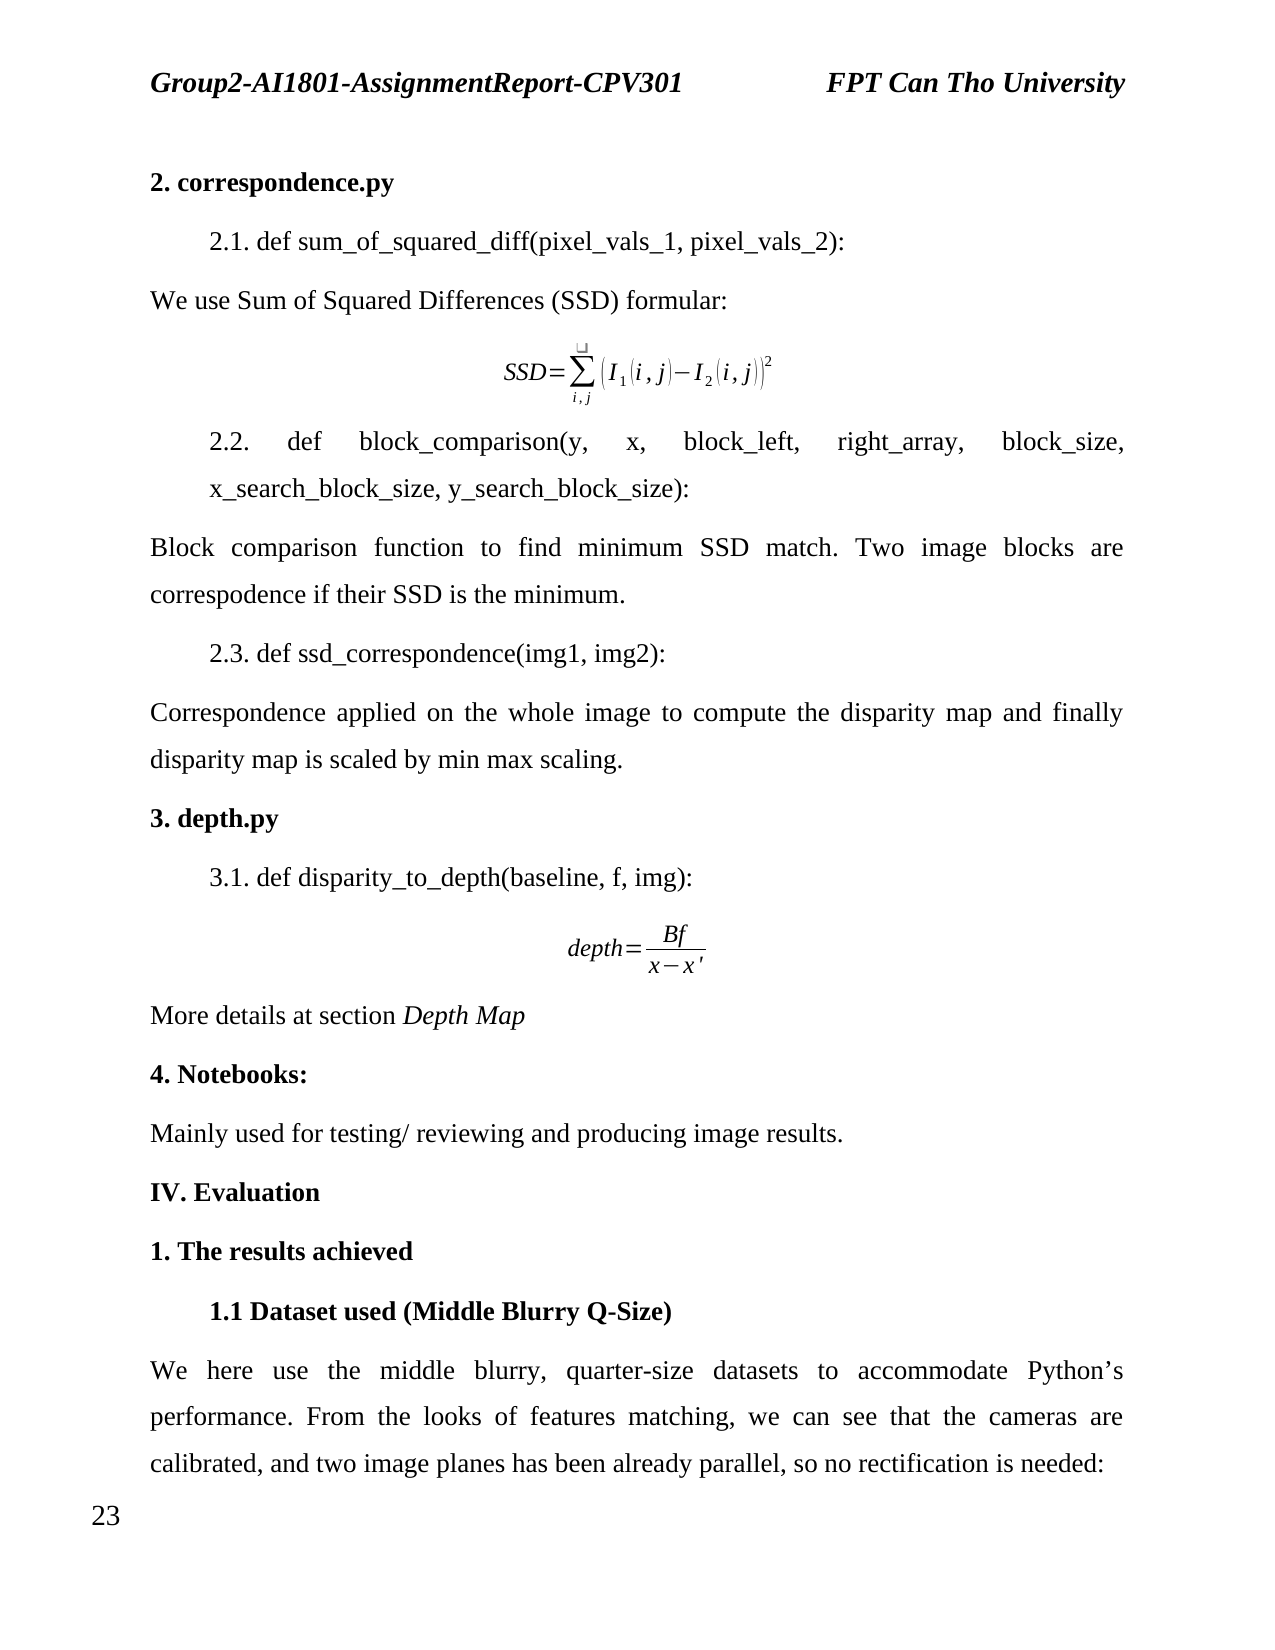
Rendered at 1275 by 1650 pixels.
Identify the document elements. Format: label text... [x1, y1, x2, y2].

subtitle 1. The results achieved [150, 1235, 1125, 1267]
text More details at section Depth Map [150, 999, 1125, 1030]
subtitle 1.1 Dataset used (Middle Blurry Q-Size) [209, 1294, 1125, 1326]
subtitle 3.1. def disparity_to_depth(baseline, f, img): [209, 861, 1125, 892]
text We use Sum of Squared Differences (SSD) formular: [150, 284, 1125, 315]
text We here use the middle blurry, quarter-size datasets to accommodate Python’s performance. From the looks of features matching, we can see that the cameras are calibrated, and two image planes has been already parallel, so no rectification is needed: [150, 1354, 1125, 1478]
subtitle 2. correspondence.py [150, 166, 1125, 197]
text Correspondence applied on the whole image to compute the disparity map and finally disparity map is scaled by min max scaling. [150, 696, 1125, 774]
subtitle 3. depth.py [150, 802, 1125, 833]
subtitle 2.3. def ssd_correspondence(img1, img2): [209, 637, 1125, 668]
subtitle IV. Evaluation [150, 1176, 1125, 1207]
subtitle 2.1. def sum_of_squared_diff(pixel_vals_1, pixel_vals_2): [209, 225, 1125, 256]
subtitle 2.2. def block_comparison(y, x, block_left, right_array, block_size, x_search_block_size, y_search_block_size): [209, 426, 1125, 503]
subtitle 4. Notebooks: [150, 1058, 1125, 1089]
text Mainly used for testing/ reviewing and producing image results. [150, 1117, 1125, 1148]
text Block comparison function to find minimum SSD match. Two image blocks are correspodence if their SSD is the minimum. [150, 531, 1125, 609]
